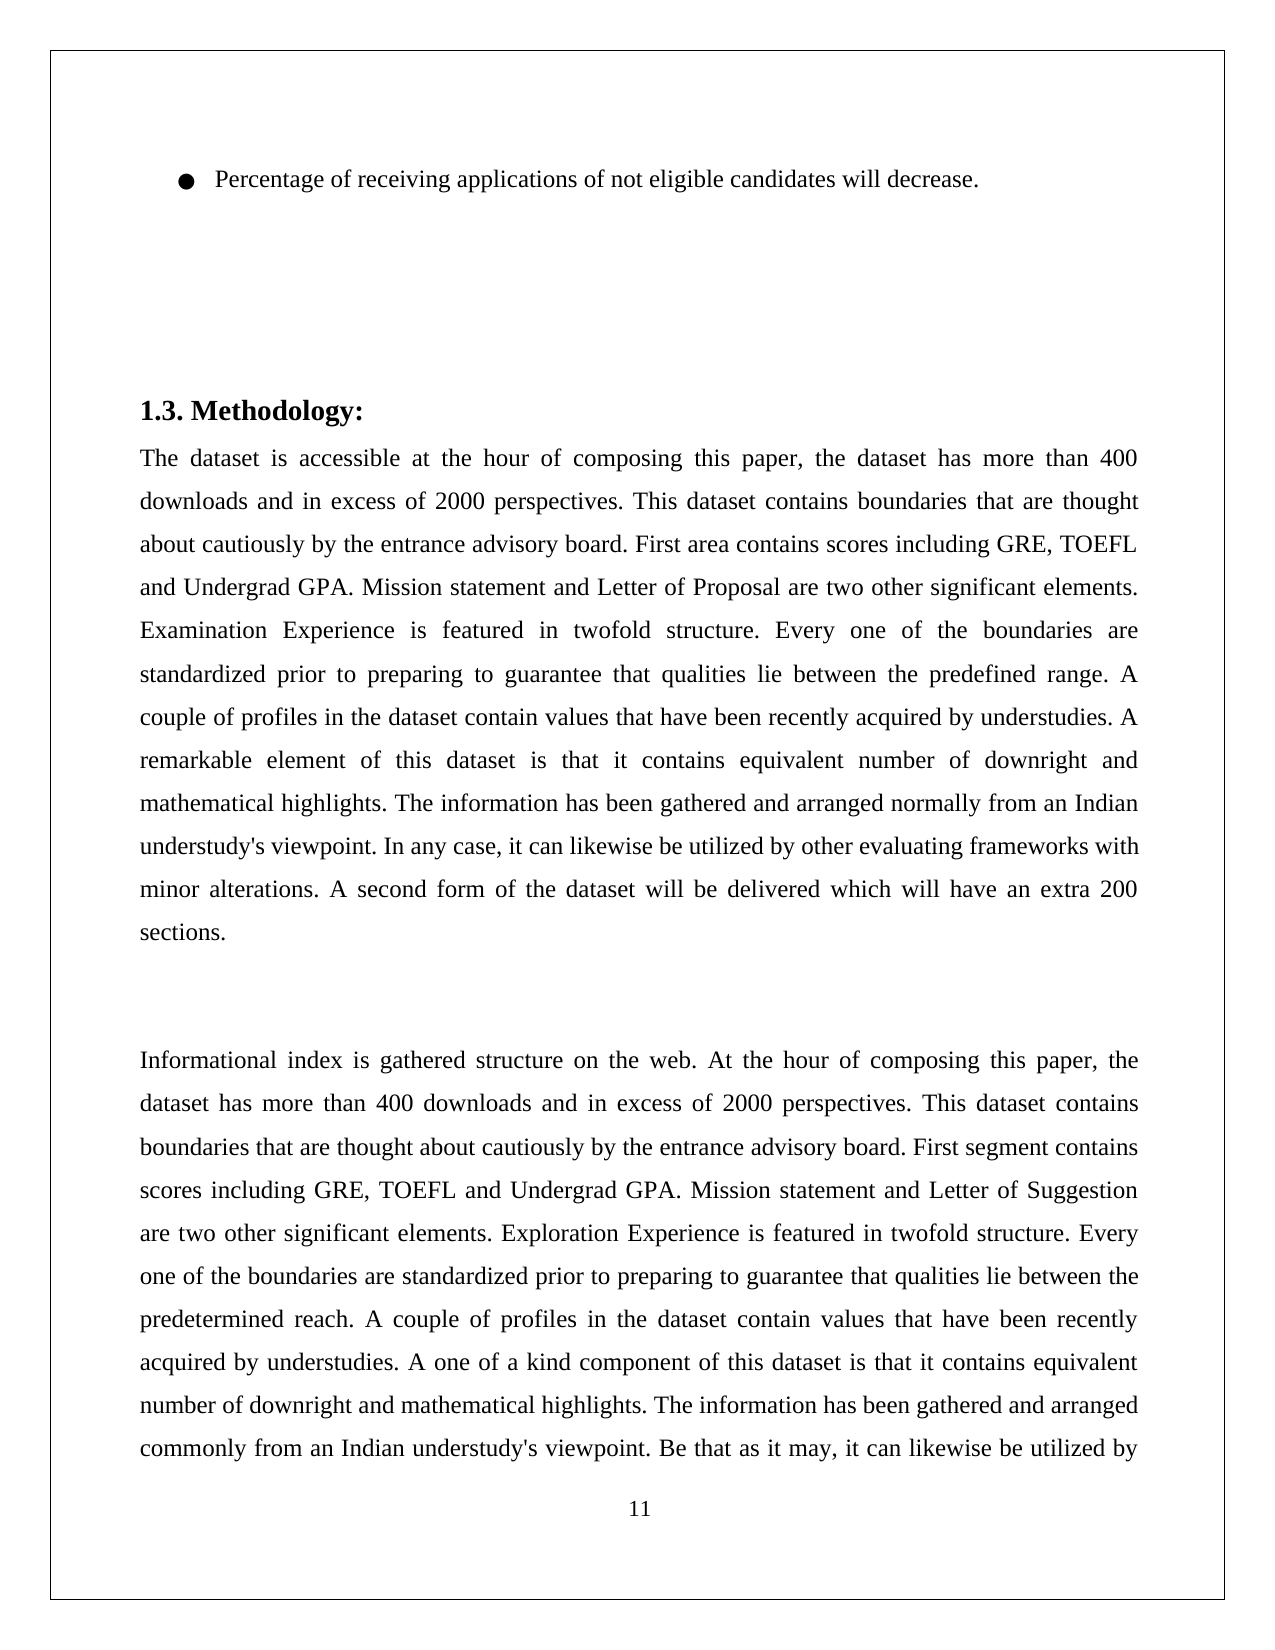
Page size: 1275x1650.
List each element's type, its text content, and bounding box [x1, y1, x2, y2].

text 1.3. Methodology: [139, 393, 1139, 426]
list Рercentage of receiving applications of not eligible candidates will decrease. [177, 156, 1139, 199]
text The dataset is accessible at the hour of composing this paper, the dataset has more than 400 downloads and in excess of 2000 perspectives. This dataset contains boundaries that are thought about cautiously by the entrance advisory board. First area contains scores including GRE, TOEFL and Undergrad GPA. Mission statement and Letter of Proposal are two other significant elements. Examination Experience is featured in twofold structure. Every one of the boundaries are standardized prior to preparing to guarantee that qualities lie between the predefined range. A couple of profiles in the dataset contain values that have been recently acquired by understudies. A remarkable element of this dataset is that it contains equivalent number of downright and mathematical highlights. The information has been gathered and arranged normally from an Indian understudy's viewpoint. In any case, it can likewise be utilized by other evaluating frameworks with minor alterations. A second form of the dataset will be delivered which will have an extra 200 sections. [139, 443, 1139, 946]
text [139, 1045, 1139, 1462]
